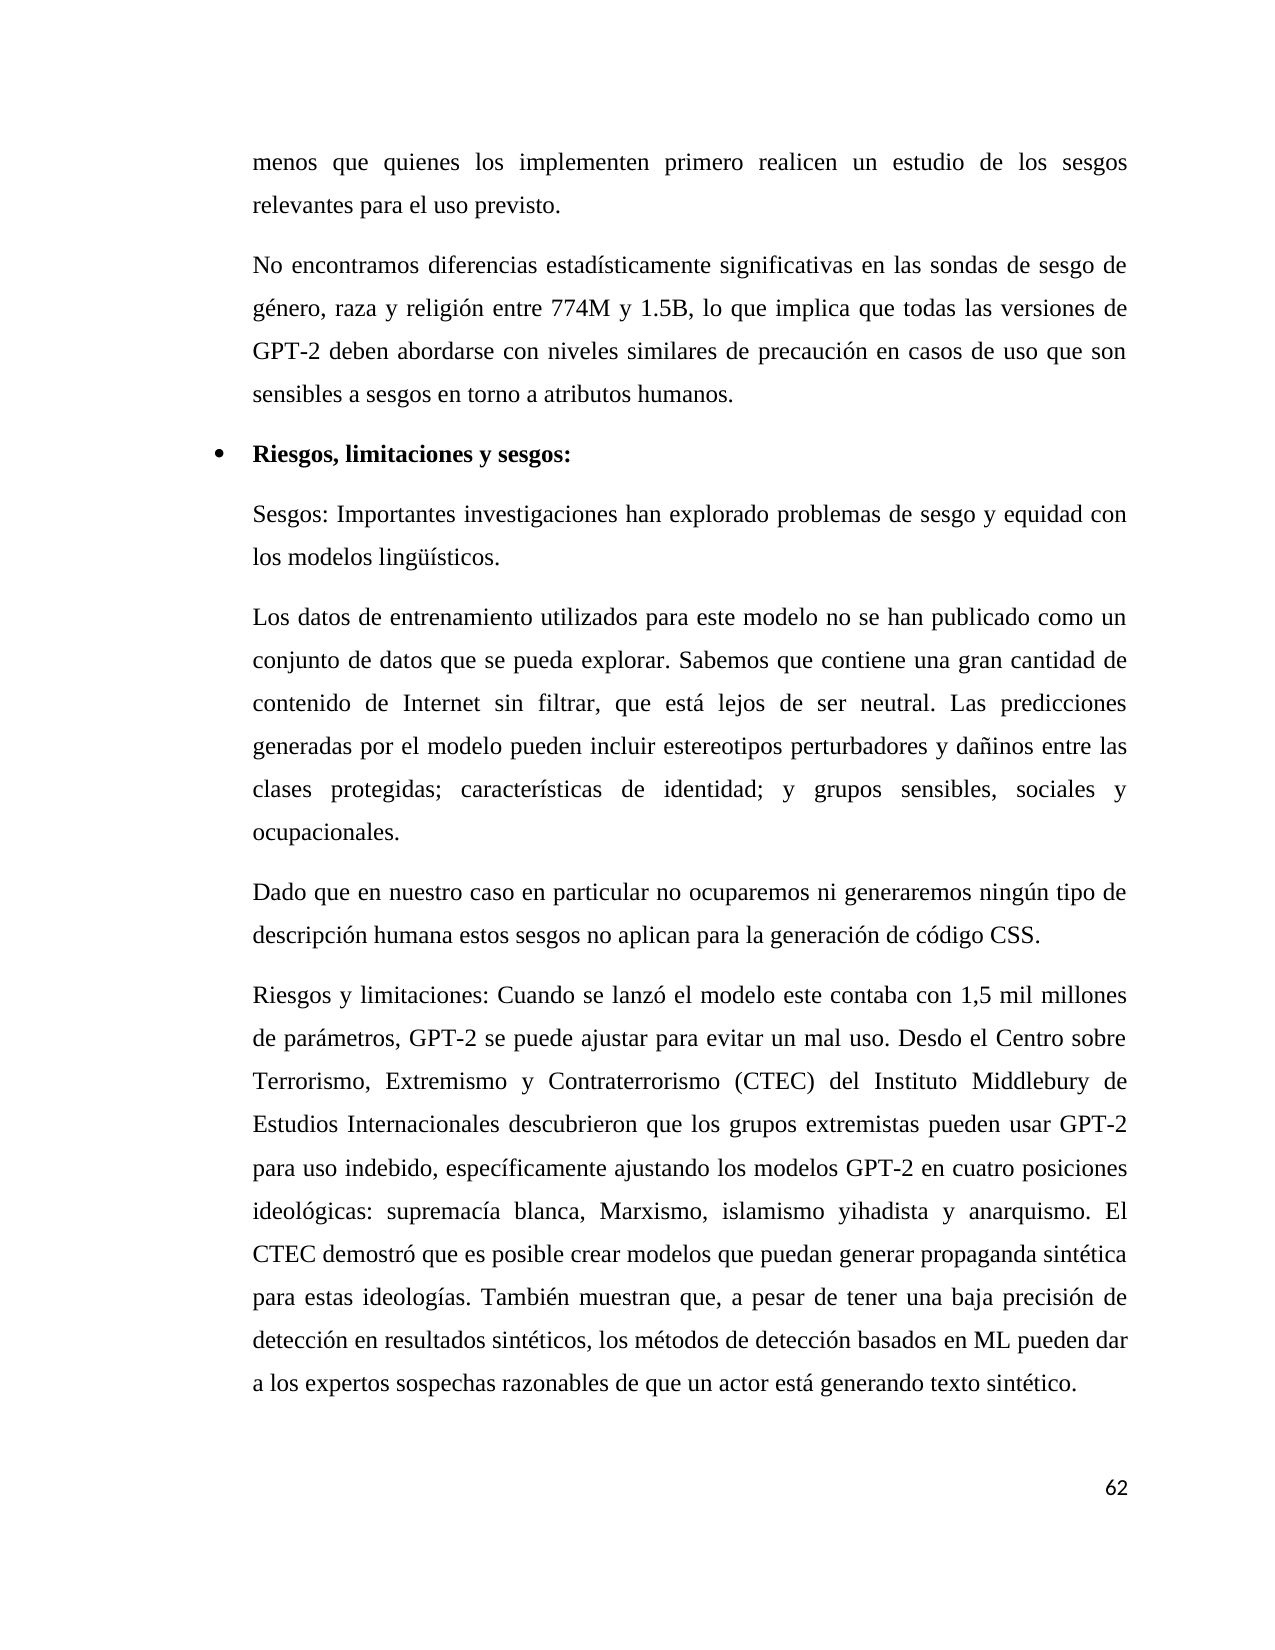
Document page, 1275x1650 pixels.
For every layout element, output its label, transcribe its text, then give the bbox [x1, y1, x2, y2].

text Los datos de entrenamiento utilizados para este modelo no se han publicado como un conjunto de datos que se pueda explorar. Sabemos que contiene una gran cantidad de contenido de Internet sin filtrar, que está lejos de ser neutral. Las predicciones generadas por el modelo pueden incluir estereotipos perturbadores y dañinos entre las clases protegidas; características de identidad; y grupos sensibles, sociales y ocupacionales. [252, 602, 1128, 846]
list Riesgos, limitaciones y sesgos: [215, 439, 1128, 468]
text No encontramos diferencias estadísticamente significativas en las sondas de sesgo de género, raza y religión entre 774M y 1.5B, lo que implica que todas las versiones de GPT-2 deben abordarse con niveles similares de precaución en casos de uso que son sensibles a sesgos en torno a atributos humanos. [252, 250, 1128, 408]
text Dado que en nuestro caso en particular no ocuparemos ni generaremos ningún tipo de descripción humana estos sesgos no aplican para la generación de código CSS. [252, 877, 1128, 949]
text Sesgos: Importantes investigaciones han explorado problemas de sesgo y equidad con los modelos lingüísticos. [252, 499, 1128, 571]
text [252, 147, 1128, 219]
text Riesgos y limitaciones: Cuando se lanzó el modelo este contaba con 1,5 mil millones de parámetros, GPT-2 se puede ajustar para evitar un mal uso. Desdo el Centro sobre Terrorismo, Extremismo y Contraterrorismo (CTEC) del Instituto Middlebury de Estudios Internacionales descubrieron que los grupos extremistas pueden usar GPT-2 para uso indebido, específicamente ajustando los modelos GPT-2 en cuatro posiciones ideológicas: supremacía blanca, Marxismo, islamismo yihadista y anarquismo. El CTEC demostró que es posible crear modelos que puedan generar propaganda sintética para estas ideologías. También muestran que, a pesar de tener una baja precisión de detección en resultados sintéticos, los métodos de detección basados ​​en ML pueden dar a los expertos sospechas razonables de que un actor está generando texto sintético. [252, 980, 1128, 1397]
